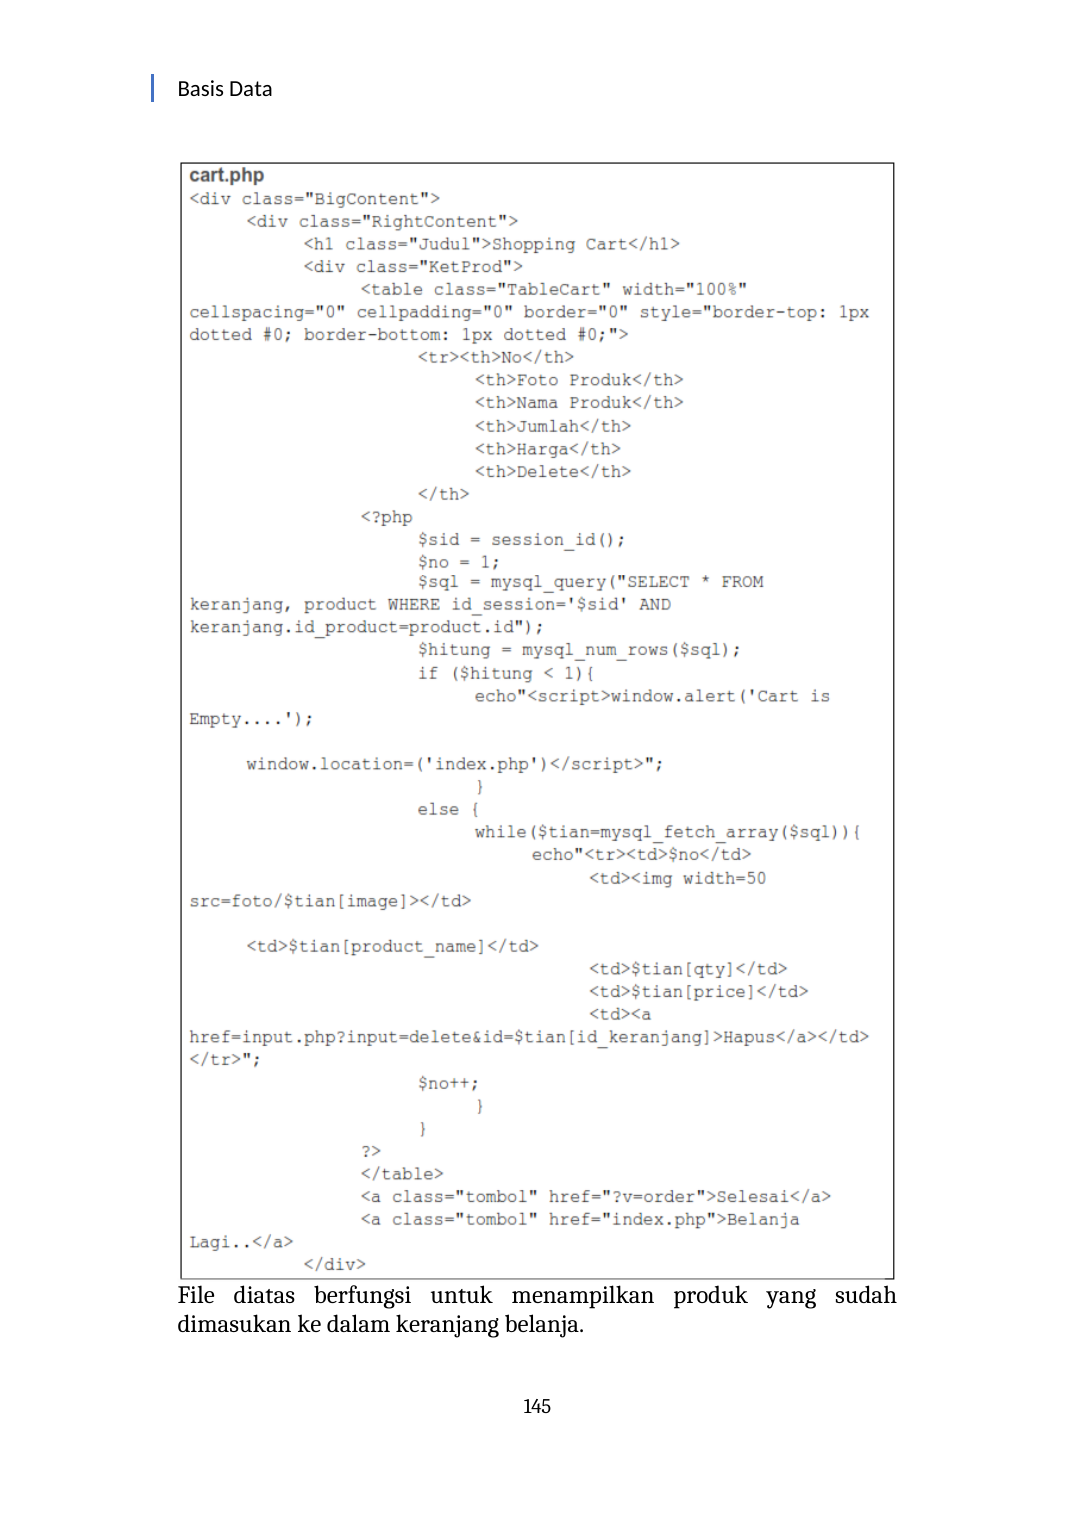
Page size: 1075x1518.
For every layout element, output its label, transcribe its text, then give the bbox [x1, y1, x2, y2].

text File diatas berfungsi untuk menampilkan produk yang sudah dimasukan ke dalam keranjang belanja. [177, 1282, 898, 1339]
picture [177, 159, 898, 1282]
